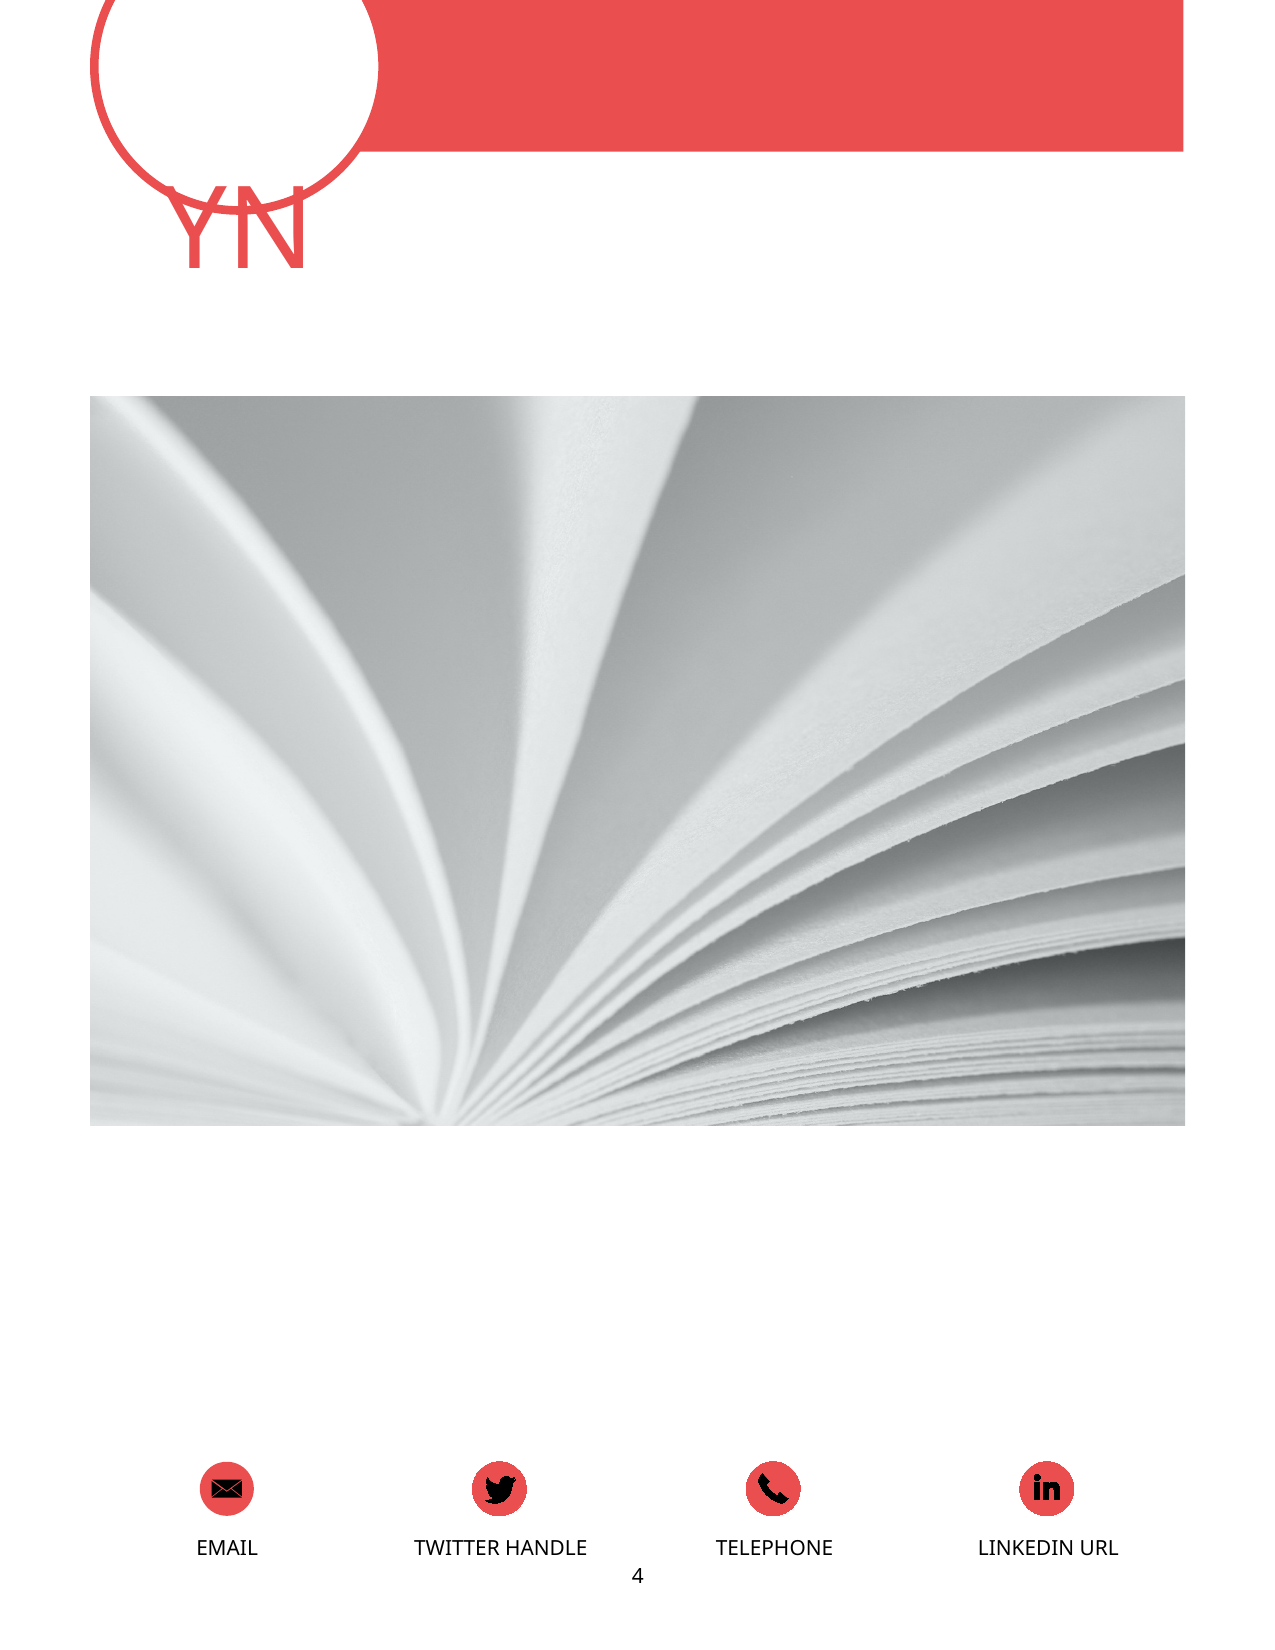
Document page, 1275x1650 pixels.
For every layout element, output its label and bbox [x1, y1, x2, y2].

picture [90, 396, 1186, 1126]
